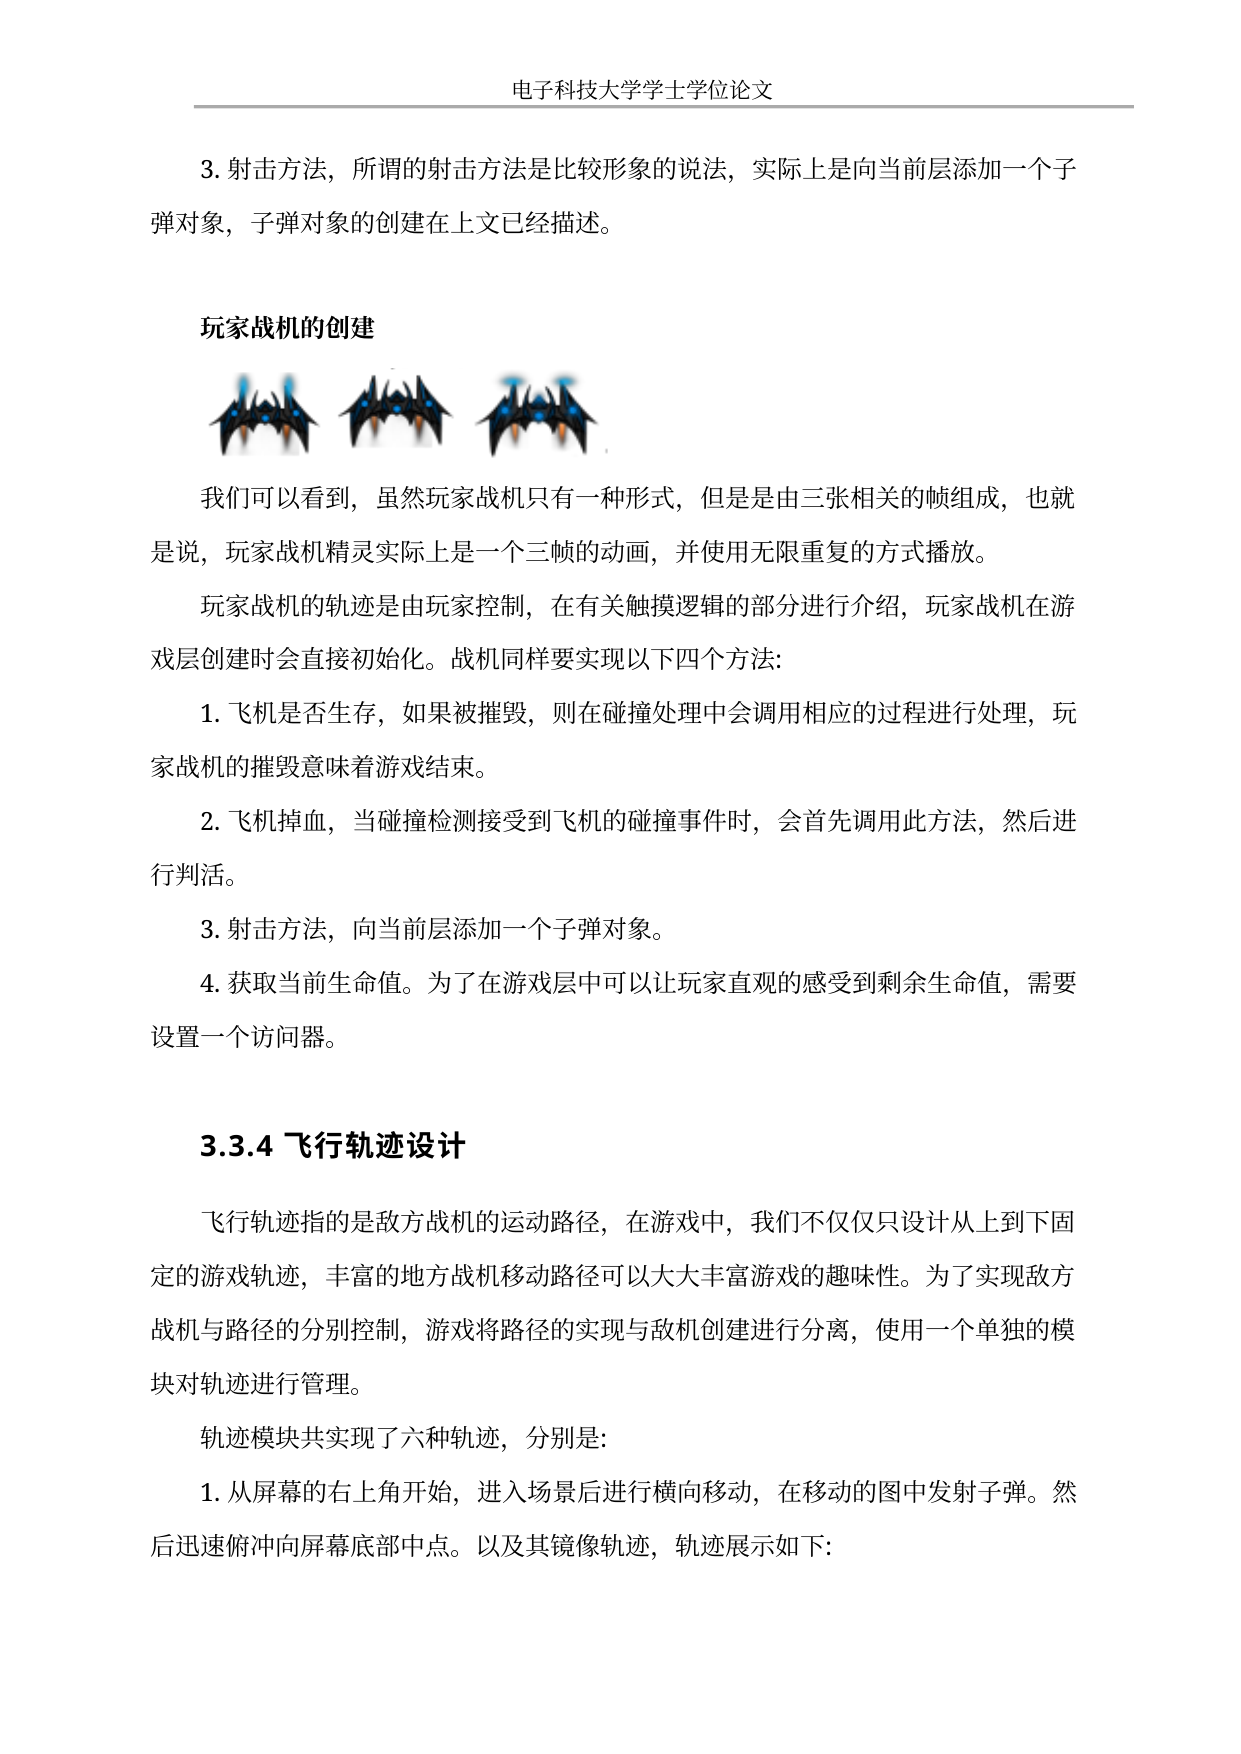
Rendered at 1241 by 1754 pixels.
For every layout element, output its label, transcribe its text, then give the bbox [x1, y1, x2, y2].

text 我们可以看到，虽然玩家战机只有一种形式，但是是由三张相关的帧组成，也就是说，玩家战机精灵实际上是一个三帧的动画，并使用无限重复的方式播放。 [150, 478, 1090, 568]
text 玩家战机的轨迹是由玩家控制，在有关触摸逻辑的部分进行介绍，玩家战机在游戏层创建时会直接初始化。战机同样要实现以下四个方法: [150, 586, 1090, 676]
text 玩家战机的创建 [150, 309, 1090, 345]
subtitle 3.3.4 飞行轨迹设计 [150, 1123, 1090, 1165]
picture [200, 362, 608, 462]
text 2. 飞机掉血，当碰撞检测接受到飞机的碰撞事件时，会首先调用此方法，然后进行判活。 [150, 802, 1090, 892]
text 1. 从屏幕的右上角开始，进入场景后进行横向移动，在移动的图中发射子弹。然后迅速俯冲向屏幕底部中点。以及其镜像轨迹，轨迹展示如下: [150, 1472, 1090, 1562]
text 3. 射击方法，所谓的射击方法是比较形象的说法，实际上是向当前层添加一个子弹对象，子弹对象的创建在上文已经描述。 [150, 150, 1090, 240]
text 轨迹模块共实现了六种轨迹，分别是: [150, 1418, 1090, 1454]
text 飞行轨迹指的是敌方战机的运动路径，在游戏中，我们不仅仅只设计从上到下固定的游戏轨迹，丰富的地方战机移动路径可以大大丰富游戏的趣味性。为了实现敌方战机与路径的分别控制，游戏将路径的实现与敌机创建进行分离，使用一个单独的模块对轨迹进行管理。 [150, 1203, 1090, 1400]
text 1. 飞机是否生存，如果被摧毁，则在碰撞处理中会调用相应的过程进行处理，玩家战机的摧毁意味着游戏结束。 [150, 694, 1090, 784]
text 3. 射击方法，向当前层添加一个子弹对象。 [150, 910, 1090, 946]
text 4. 获取当前生命值。为了在游戏层中可以让玩家直观的感受到剩余生命值，需要设置一个访问器。 [150, 964, 1090, 1054]
